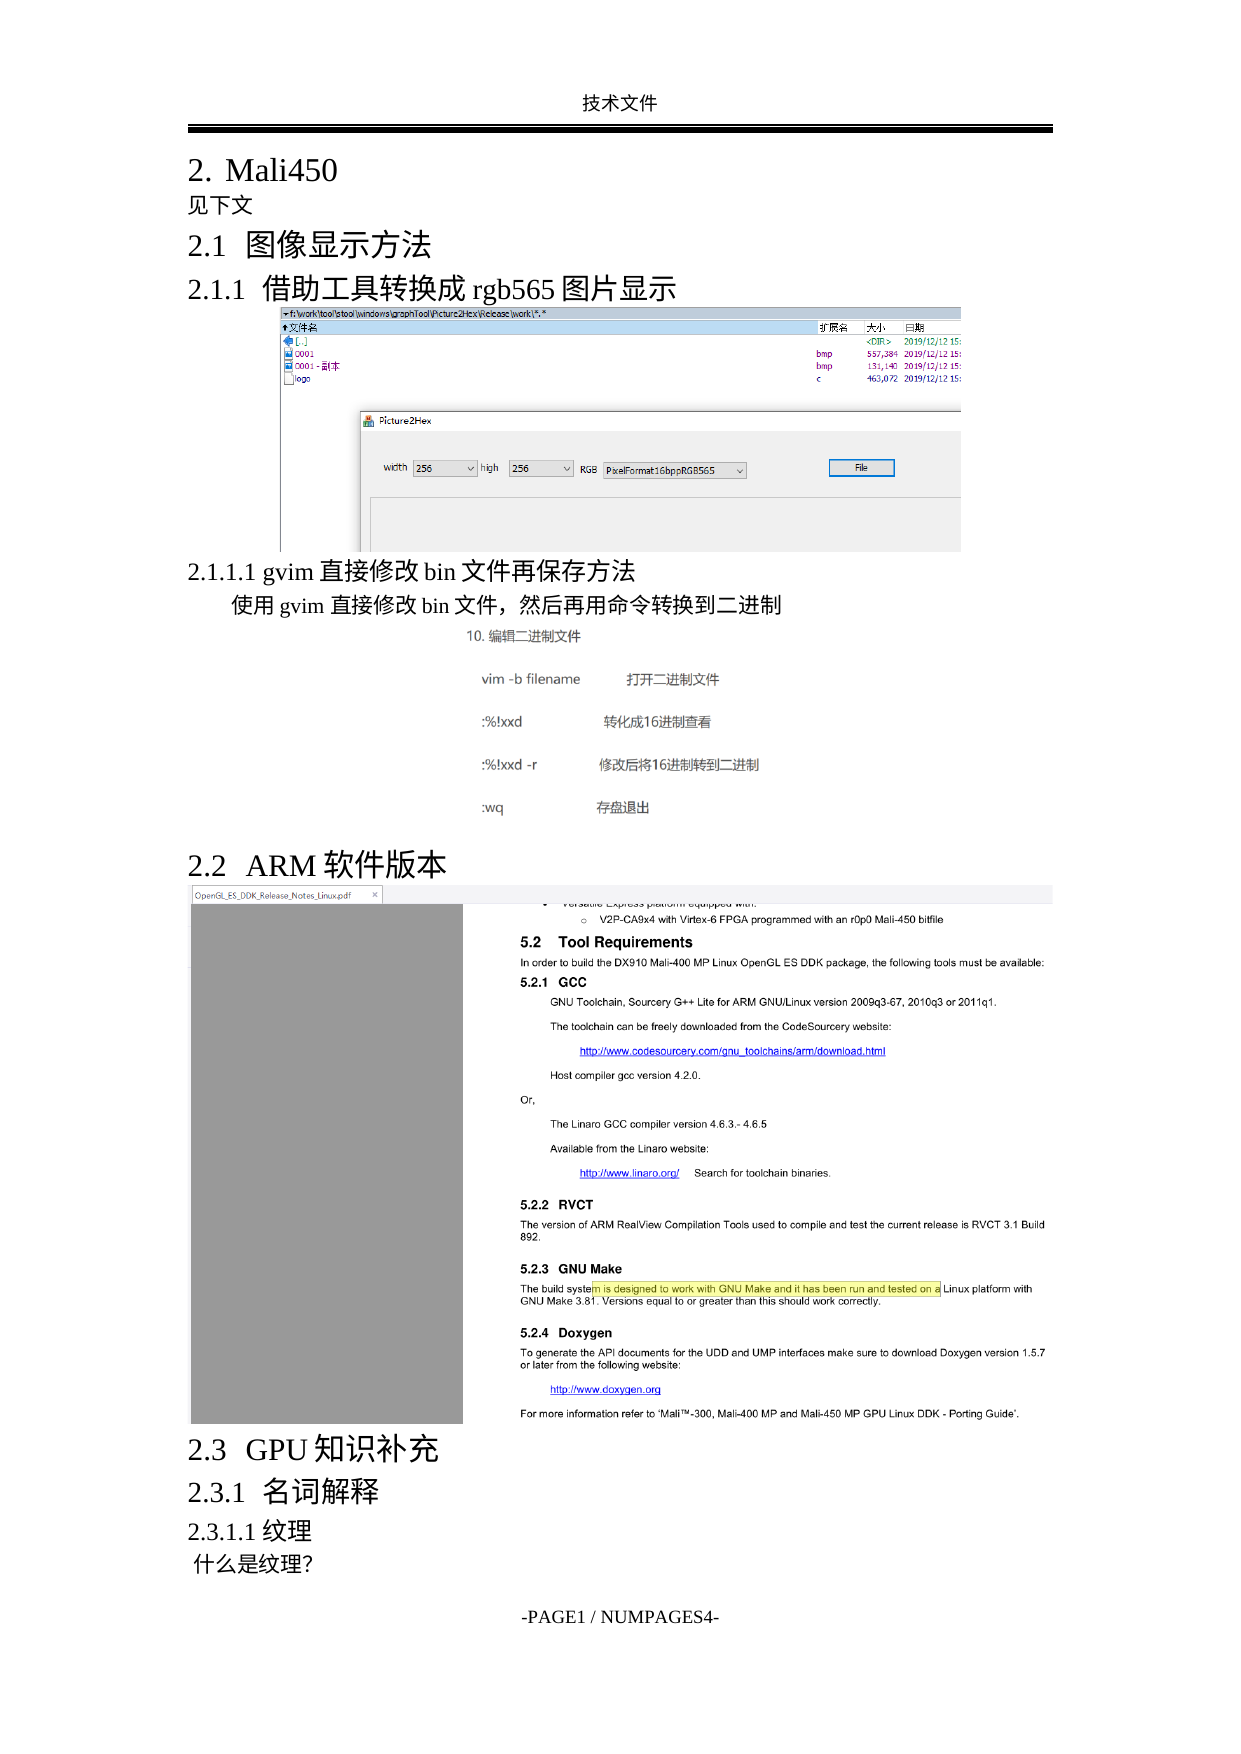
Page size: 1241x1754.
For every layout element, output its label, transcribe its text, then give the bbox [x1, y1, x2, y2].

subtitle ARM软件版本 [187, 840, 1053, 885]
text 使用gvim 直接修改bin文件，然后再用命令转换到二进制 [231, 588, 1053, 620]
subtitle gvim直接修改bin文件再保存方法 [187, 552, 1053, 588]
picture [279, 307, 961, 552]
subtitle GPU知识补充 [187, 1424, 1053, 1469]
subtitle 借助工具转换成rgb565图片显示 [187, 265, 1053, 307]
subtitle 纹理 [187, 1511, 1053, 1547]
subtitle 图像显示方法 [187, 220, 1053, 265]
subtitle 名词解释 [187, 1469, 1053, 1511]
text 见下文 [187, 188, 1053, 220]
picture [187, 885, 1053, 1424]
picture [455, 619, 829, 840]
text 什么是纹理？ [187, 1547, 1053, 1579]
subtitle Mali450 [187, 150, 1053, 188]
